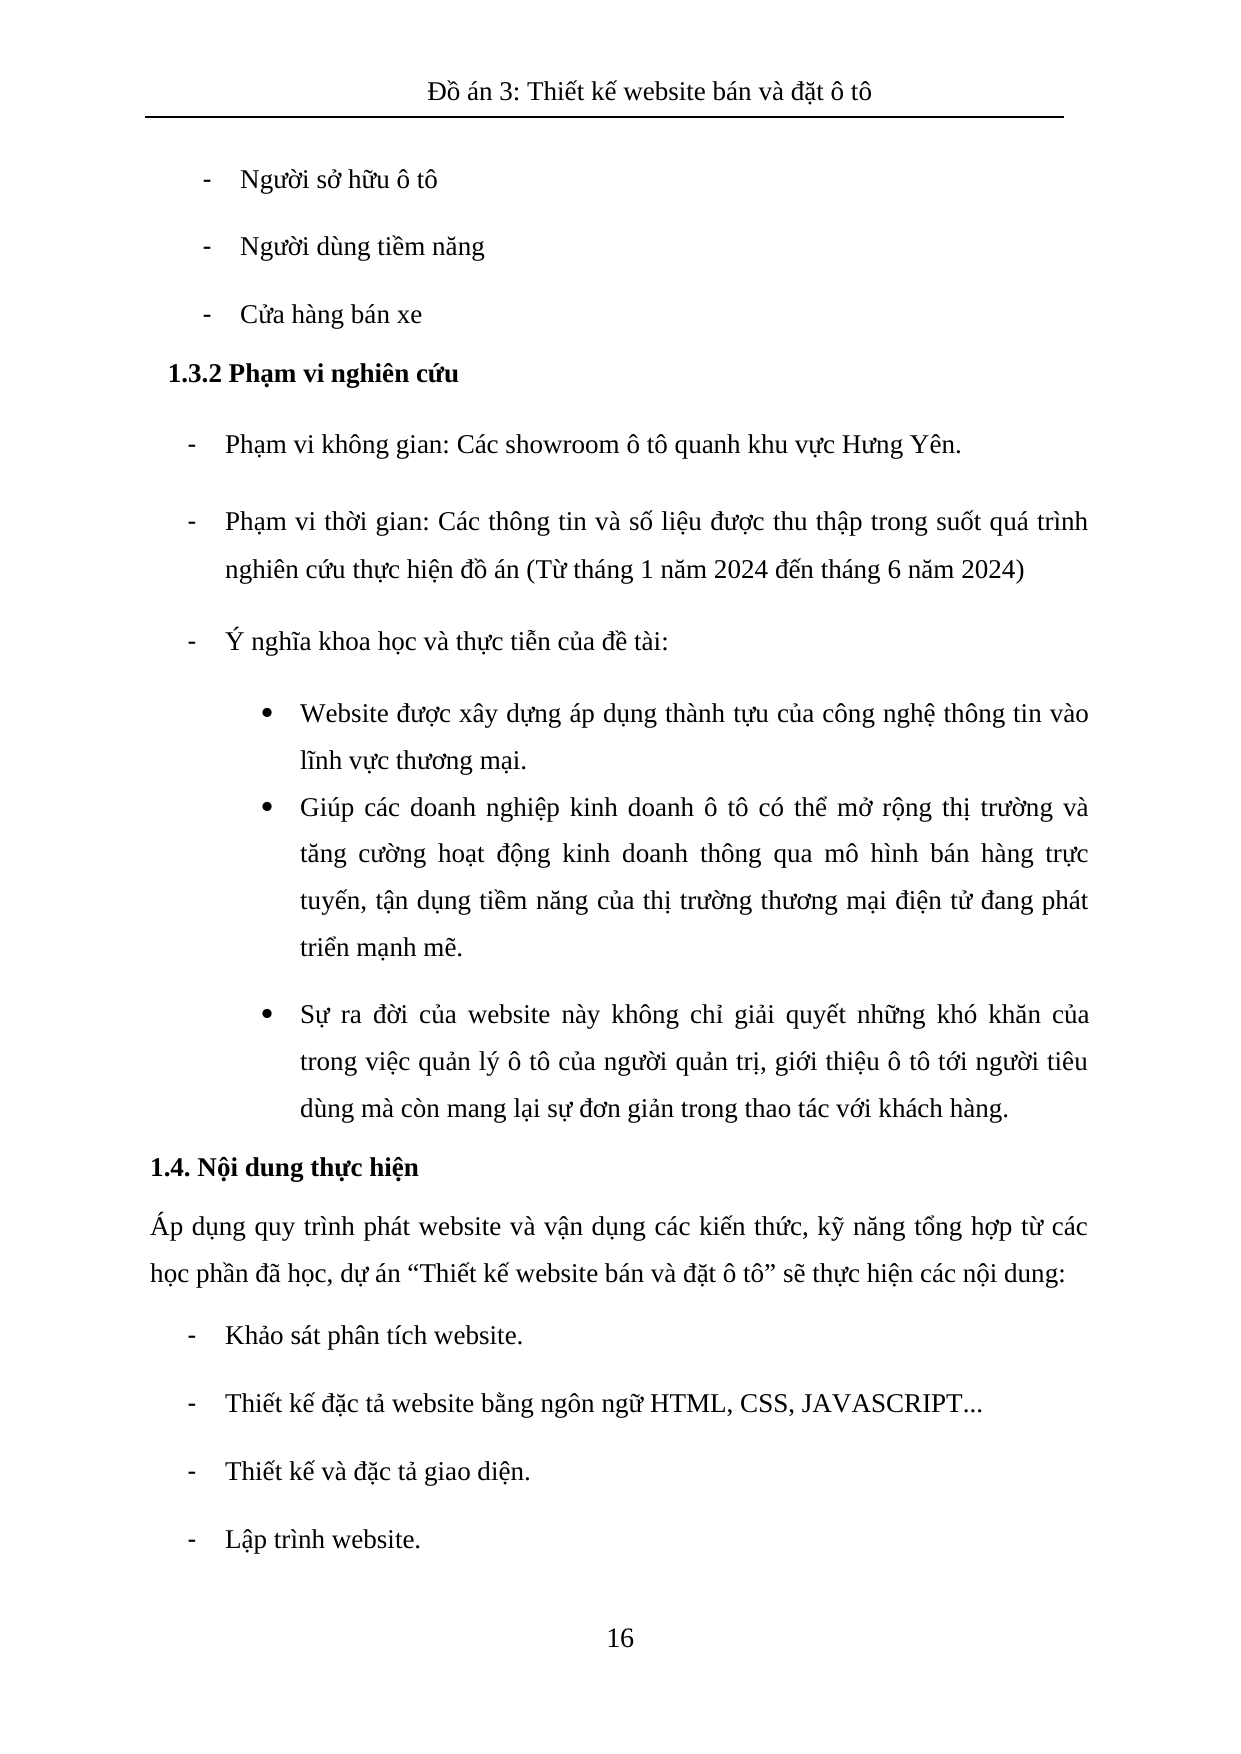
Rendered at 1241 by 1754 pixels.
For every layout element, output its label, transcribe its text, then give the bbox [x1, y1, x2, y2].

list Phạm vi không gian: Các showroom ô tô quanh khu vực Hưng Yên. [187, 425, 1090, 462]
list Website được xây dựng áp dụng thành tựu của công nghệ thông tin vào lĩnh vực thương mại. [262, 697, 1090, 775]
list Sự ra đời của website này không chỉ giải quyết những khó khăn của trong việc quản lý ô tô của người quản trị, giới thiệu ô tô tới người tiêu dùng mà còn mang lại sự đơn giản trong thao tác với khách hàng. [262, 998, 1090, 1123]
list Khảo sát phân tích website. [187, 1316, 1090, 1353]
list Giúp các doanh nghiệp kinh doanh ô tô có thể mở rộng thị trường và tăng cường hoạt động kinh doanh thông qua mô hình bán hàng trực tuyến, tận dụng tiềm năng của thị trường thương mại điện tử đang phát triển mạnh mẽ. [262, 791, 1090, 962]
list Người dùng tiềm năng [202, 230, 1090, 262]
list Lập trình website. [187, 1519, 1090, 1556]
list Cửa hàng bán xe [202, 298, 1090, 329]
list Ý nghĩa khoa học và thực tiễn của đề tài: [187, 621, 1090, 658]
list Thiết kế và đặc tả giao diện. [187, 1451, 1090, 1488]
list Người sở hữu ô tô [202, 163, 1090, 194]
list Thiết kế đặc tả website bằng ngôn ngữ HTML, CSS, JAVASCRIPT... [187, 1384, 1090, 1421]
list Phạm vi thời gian: Các thông tin và số liệu được thu thập trong suốt quá trình nghiên cứu thực hiện đồ án (Từ tháng 1 năm 2024 đến tháng 6 năm 2024) [187, 501, 1090, 585]
text 1.4. Nội dung thực hiện [150, 1151, 1090, 1182]
text 1.3.2 Phạm vi nghiên cứu [168, 357, 1090, 389]
text Áp dụng quy trình phát website và vận dụng các kiến thức, kỹ năng tổng hợp từ các học phần đã học, dự án “Thiết kế website bán và đặt ô tô” sẽ thực hiện các nội dung: [150, 1210, 1090, 1288]
